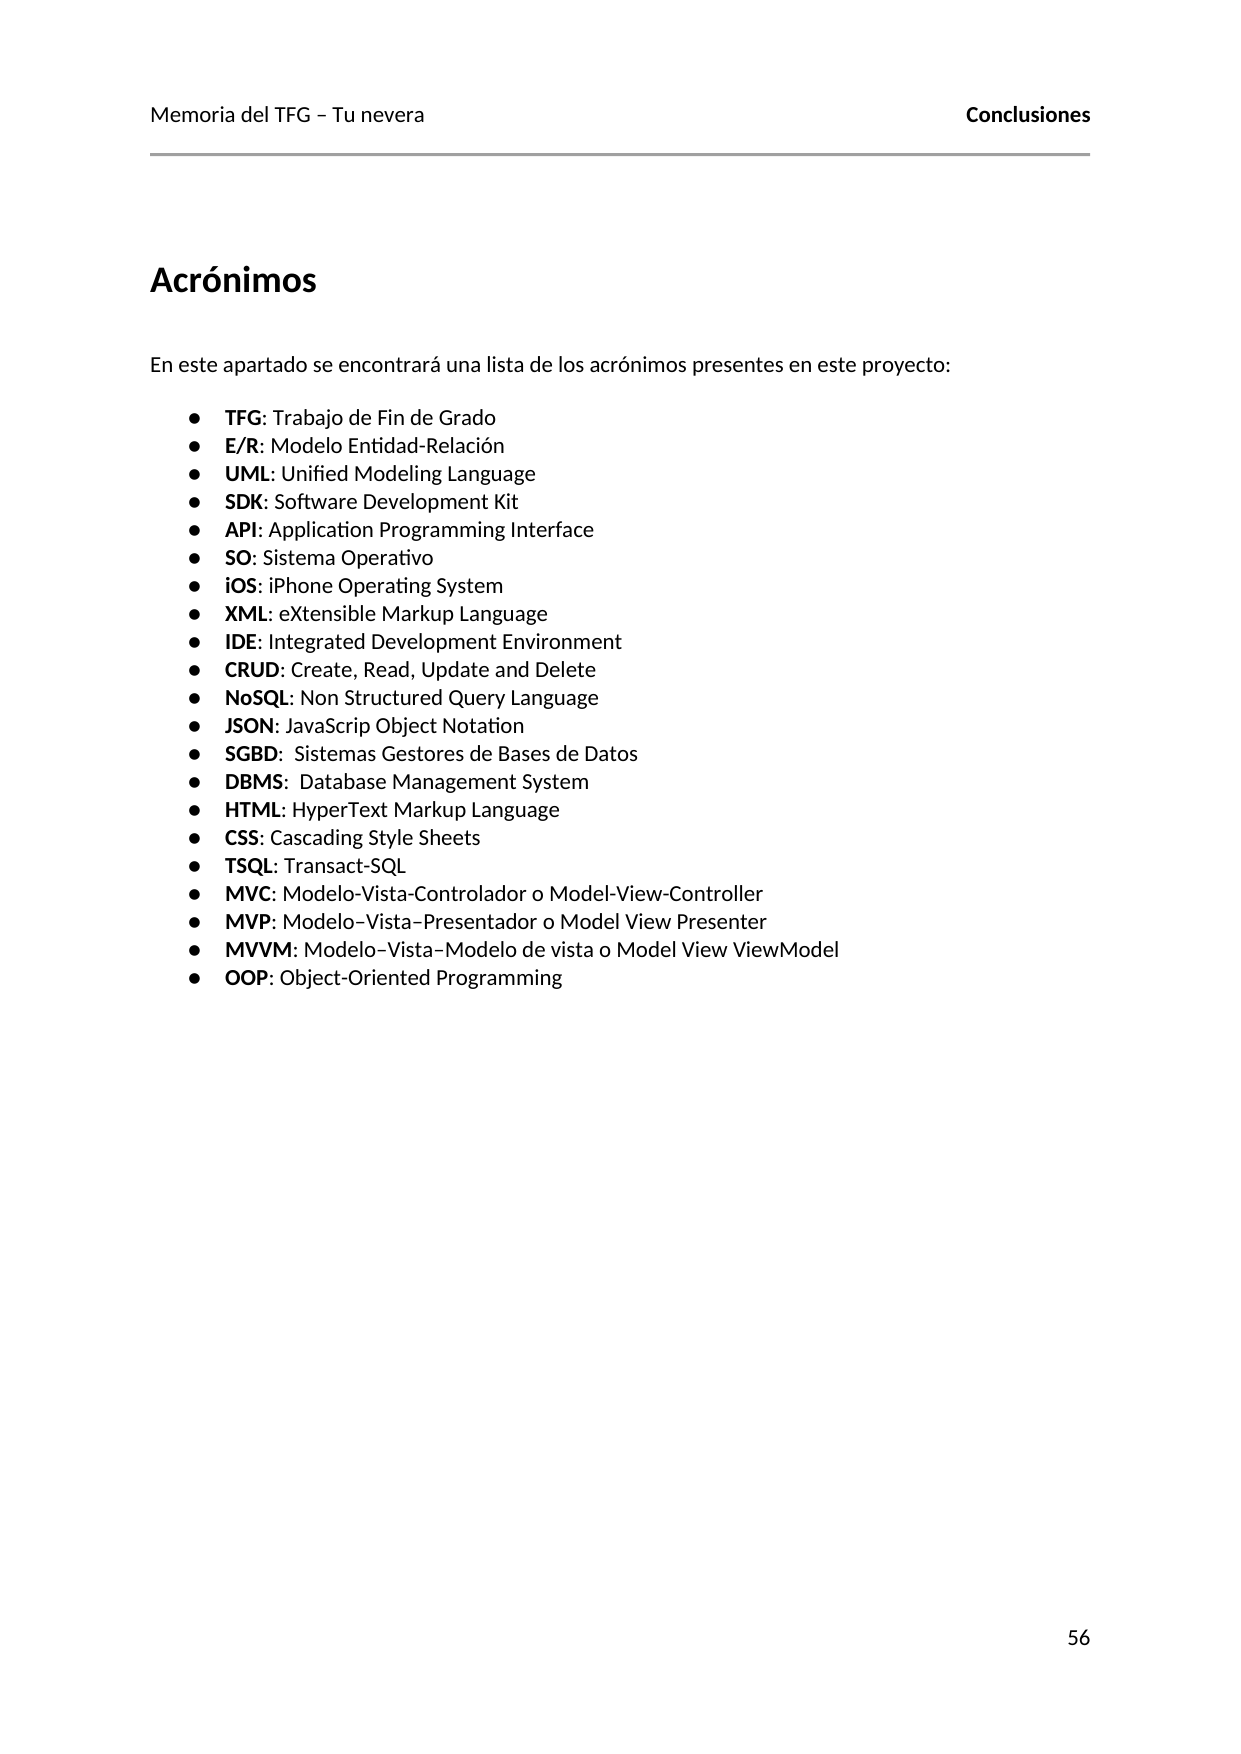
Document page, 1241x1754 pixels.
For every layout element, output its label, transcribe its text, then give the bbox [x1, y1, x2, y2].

list XML: eXtensible Markup Language [187, 599, 1090, 627]
list SO: Sistema Operativo [187, 543, 1090, 571]
list SDK: Software Development Kit [187, 487, 1090, 515]
list DBMS: Database Management System [187, 767, 1090, 795]
text En este apartado se encontrará una lista de los acrónimos presentes en este proyecto: [150, 350, 1090, 378]
list API: Application Programming Interface [187, 515, 1090, 543]
list MVC: Modelo-Vista-Controlador o Model-View-Controller [187, 879, 1090, 907]
list NoSQL: Non Structured Query Language [187, 683, 1090, 711]
subtitle Acrónimos [150, 256, 1090, 302]
list MVVM: Modelo–Vista–Modelo de vista o Model View ViewModel [187, 935, 1090, 963]
list UML: Unified Modeling Language [187, 459, 1090, 487]
list iOS: iPhone Operating System [187, 571, 1090, 599]
list CRUD: Create, Read, Update and Delete [187, 655, 1090, 683]
list TSQL: Transact-SQL [187, 851, 1090, 879]
list TFG: Trabajo de Fin de Grado [187, 403, 1090, 431]
list MVP: Modelo–Vista–Presentador o Model View Presenter [187, 907, 1090, 935]
list JSON: JavaScrip Object Notation [187, 711, 1090, 739]
list IDE: Integrated Development Environment [187, 627, 1090, 655]
list OOP: Object-Oriented Programming [187, 963, 1090, 991]
list CSS: Cascading Style Sheets [187, 823, 1090, 851]
list SGBD: Sistemas Gestores de Bases de Datos [187, 739, 1090, 767]
list E/R: Modelo Entidad-Relación [187, 431, 1090, 459]
list HTML: HyperText Markup Language [187, 795, 1090, 823]
